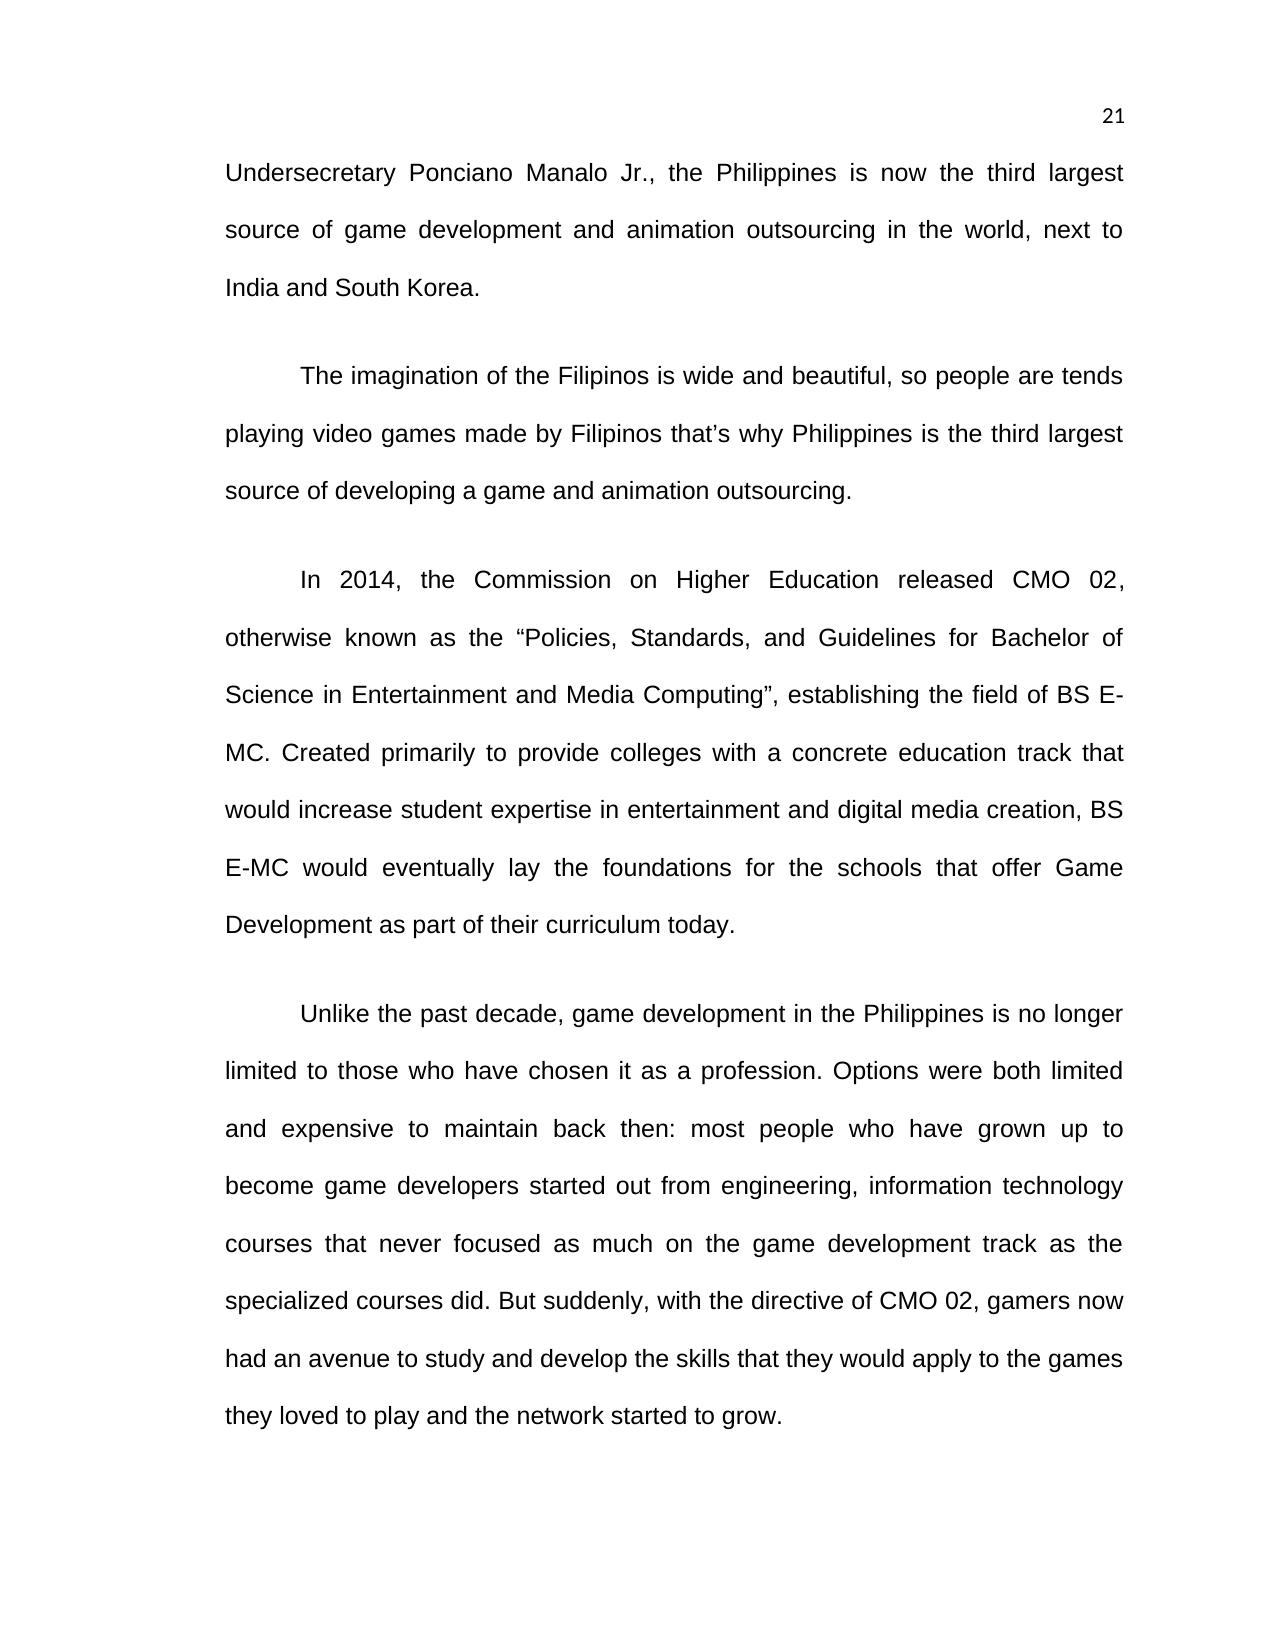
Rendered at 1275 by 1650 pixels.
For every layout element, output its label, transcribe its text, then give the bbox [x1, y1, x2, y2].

text The imagination of the Filipinos is wide and beautiful, so people are tends playing video games made by Filipinos that’s why Philippines is the third largest source of developing a game and animation outsourcing. [225, 361, 1125, 419]
text In 2014, the Commission on Higher Education released CMO 02, otherwise known as the “Policies, Standards, and Guidelines for Bachelor of Science in Entertainment and Media Computing”, establishing the field of BS E-MC. Created primarily to provide colleges with a concrete education track that would increase student expertise in entertainment and digital media creation, BS E-MC would eventually lay the foundations for the schools that offer Game Development as part of their curriculum today. [225, 565, 1125, 939]
text The imagination of the Filipinos is wide and beautiful, so people are tends playing video games made by Filipinos that’s why Philippines is the third largest source of developing a game and animation outsourcing. [225, 448, 1125, 505]
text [225, 158, 1125, 301]
text Unlike the past decade, game development in the Philippines is no longer limited to those who have chosen it as a profession. Options were both limited and expensive to maintain back then: most people who have grown up to become game developers started out from engineering, information technology courses that never focused as much on the game development track as the specialized courses did. But suddenly, with the directive of CMO 02, gamers now had an avenue to study and develop the skills that they would apply to the games they loved to play and the network started to grow. [225, 999, 1125, 1430]
